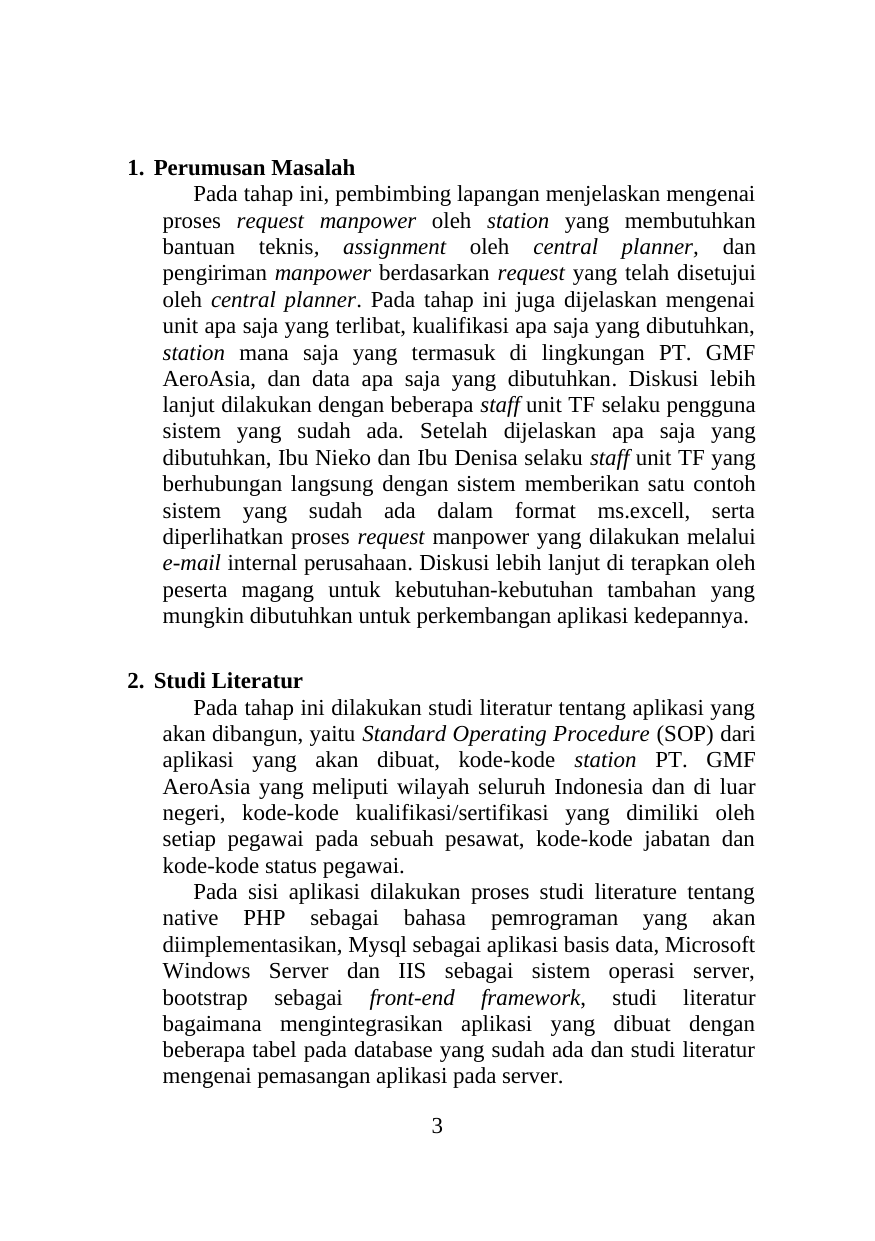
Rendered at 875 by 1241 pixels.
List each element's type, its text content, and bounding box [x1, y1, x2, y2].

list Studi Literatur [127, 667, 756, 694]
list Perumusan Masalah [127, 154, 756, 180]
text Pada tahap ini dilakukan studi literatur tentang aplikasi yang akan dibangun, yaitu Standard Operating Procedure (SOP) dari aplikasi yang akan dibuat, kode-kode station PT. GMF AeroAsia yang meliputi wilayah seluruh Indonesia dan di luar negeri, kode-kode kualifikasi/sertifikasi yang dimiliki oleh setiap pegawai pada sebuah pesawat, kode-kode jabatan dan kode-kode status pegawai. [162, 694, 756, 878]
text Pada sisi aplikasi dilakukan proses studi literature tentang native PHP sebagai bahasa pemrograman yang akan diimplementasikan, Mysql sebagai aplikasi basis data, Microsoft Windows Server dan IIS sebagai sistem operasi server, bootstrap sebagai front-end framework, studi literatur bagaimana mengintegrasikan aplikasi yang dibuat dengan beberapa tabel pada database yang sudah ada dan studi literatur mengenai pemasangan aplikasi pada server. [162, 878, 756, 1089]
text Pada tahap ini, pembimbing lapangan menjelaskan mengenai proses request manpower oleh station yang membutuhkan bantuan teknis, assignment oleh central planner, dan pengiriman manpower berdasarkan request yang telah disetujui oleh central planner. Pada tahap ini juga dijelaskan mengenai unit apa saja yang terlibat, kualifikasi apa saja yang dibutuhkan, station mana saja yang termasuk di lingkungan PT. GMF AeroAsia, dan data apa saja yang dibutuhkan. Diskusi lebih lanjut dilakukan dengan beberapa staff unit TF selaku pengguna sistem yang sudah ada. Setelah dijelaskan apa saja yang dibutuhkan, Ibu Nieko dan Ibu Denisa selaku staff unit TF yang berhubungan langsung dengan sistem memberikan satu contoh sistem yang sudah ada dalam format ms.excell, serta diperlihatkan proses request manpower yang dilakukan melalui e-mail internal perusahaan. Diskusi lebih lanjut di terapkan oleh peserta magang untuk kebutuhan-kebutuhan tambahan yang mungkin dibutuhkan untuk perkembangan aplikasi kedepannya. [162, 180, 756, 628]
